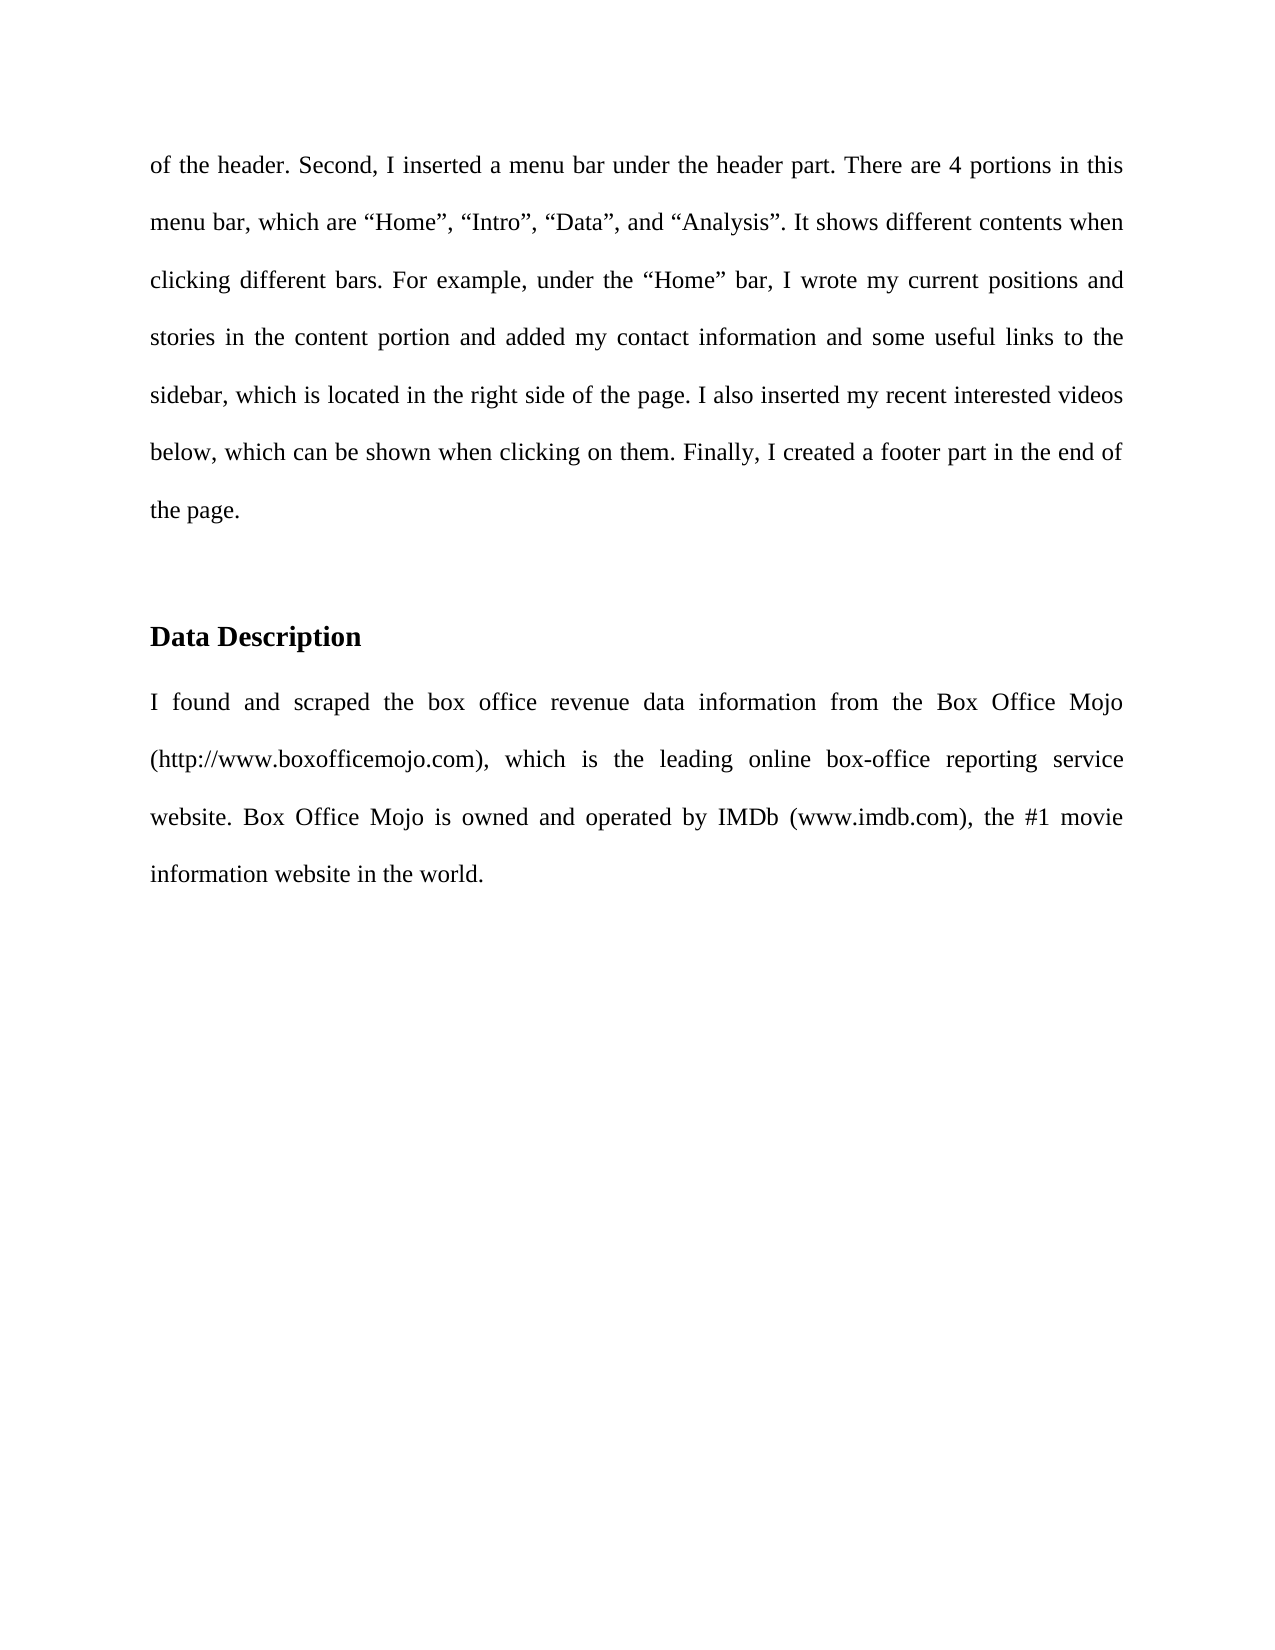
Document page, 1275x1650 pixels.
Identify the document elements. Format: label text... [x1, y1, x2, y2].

text I found and scraped the box office revenue data information from the Box Office Mojo (http://www.boxofficemojo.com), which is the leading online box-office reporting service website. Box Office Mojo is owned and operated by IMDb (www.imdb.com), the #1 movie information website in the world. [150, 687, 1125, 888]
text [150, 150, 1125, 524]
text Data Description [150, 619, 1125, 653]
